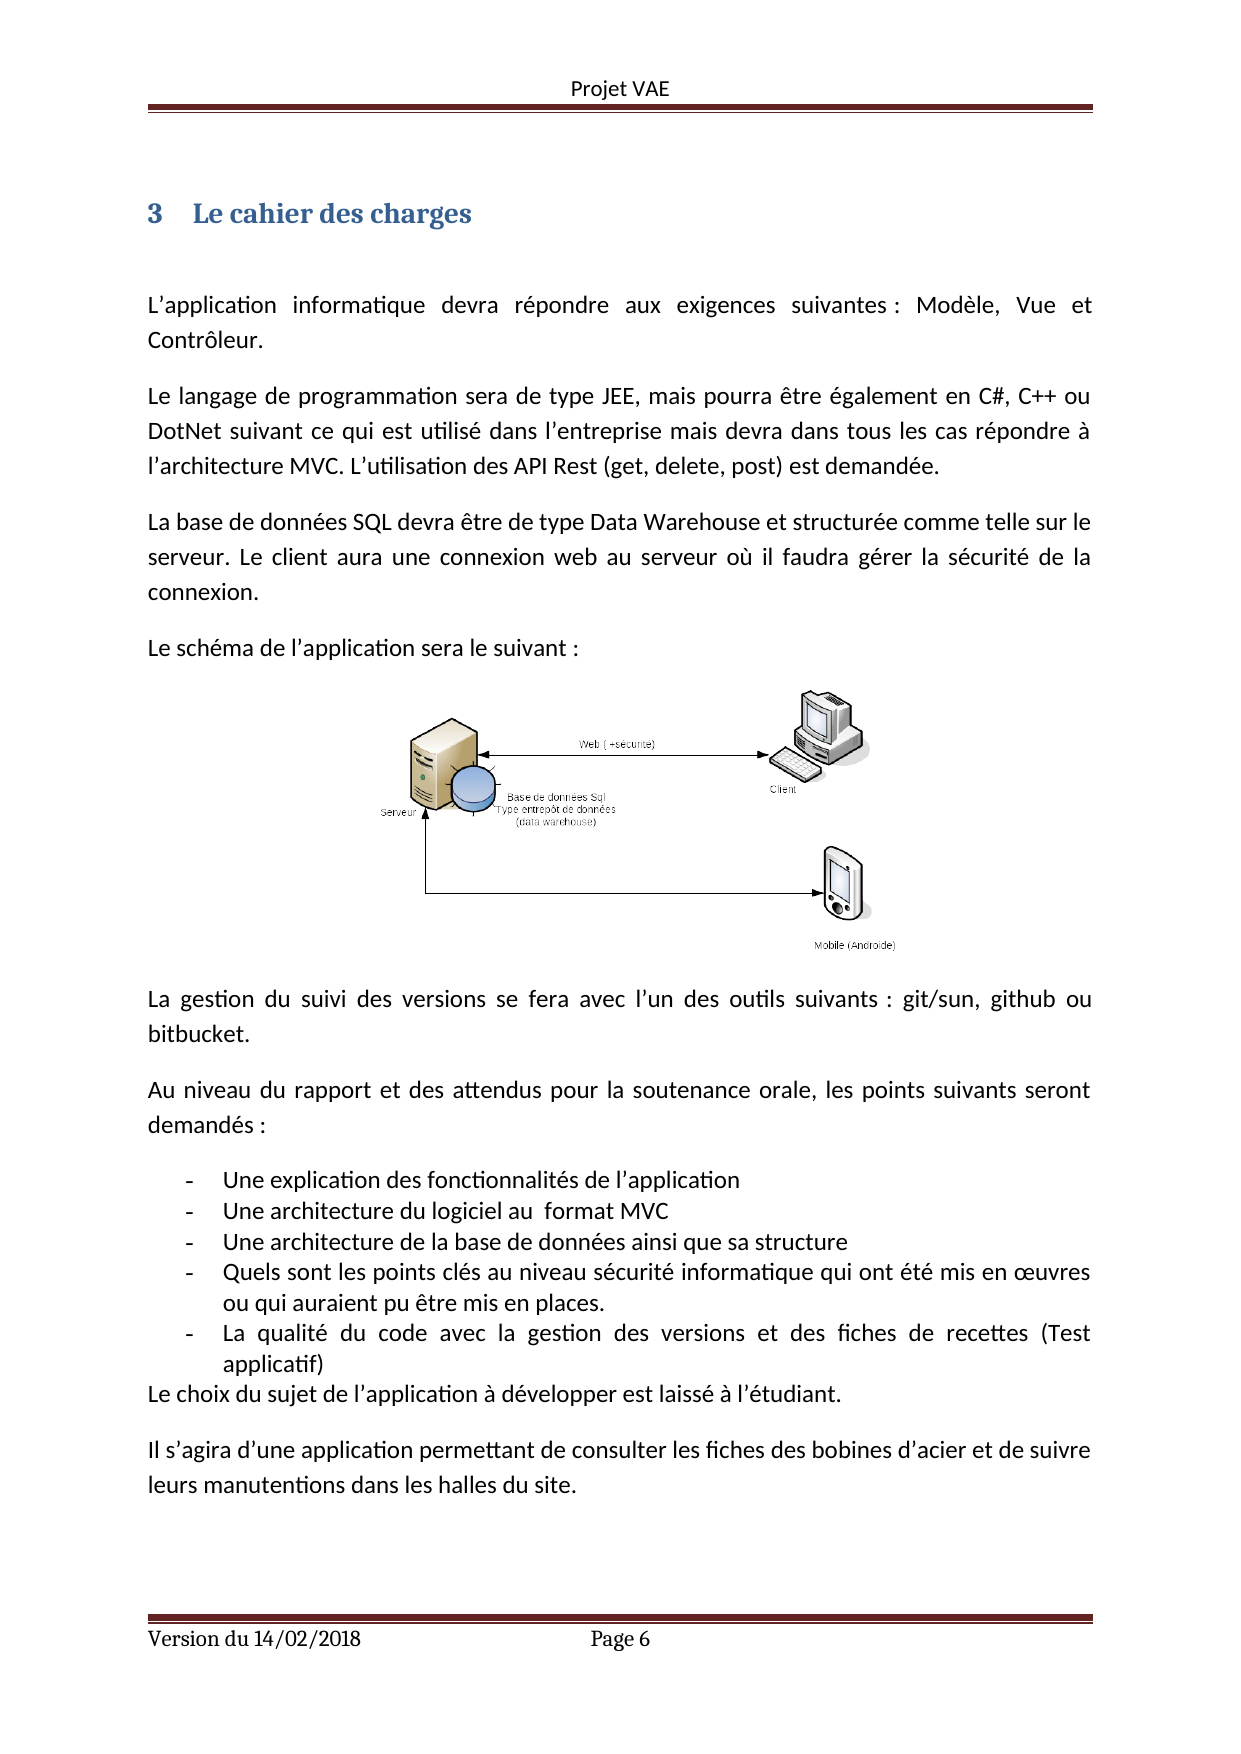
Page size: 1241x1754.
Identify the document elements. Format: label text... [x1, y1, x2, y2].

text Il s’agira d’une application permettant de consulter les fiches des bobines d’acier et de suivre leurs manutentions dans les halles du site. [148, 1434, 1093, 1499]
list La qualité du code avec la gestion des versions et des fiches de recettes (Test applicatif) [185, 1317, 1093, 1378]
text Le schéma de l’application sera le suivant : [148, 632, 1093, 662]
text L’application informatique devra répondre aux exigences suivantes : Modèle, Vue et Contrôleur. [148, 289, 1093, 355]
list Une architecture du logiciel au format MVC [185, 1195, 1093, 1226]
text Au niveau du rapport et des attendus pour la soutenance orale, les points suivants seront demandés : [148, 1074, 1093, 1139]
text Le choix du sujet de l’application à développer est laissé à l’étudiant. [148, 1378, 1093, 1409]
list Une architecture de la base de données ainsi que sa structure [185, 1226, 1093, 1256]
text Le langage de programmation sera de type JEE, mais pourra être également en C#, C++ ou DotNet suivant ce qui est utilisé dans l’entreprise mais devra dans tous les cas répondre à l’architecture MVC. L’utilisation des API Rest (get, delete, post) est demandée. [148, 380, 1093, 481]
text La base de données SQL devra être de type Data Warehouse et structurée comme telle sur le serveur. Le client aura une connexion web au serveur où il faudra gérer la sécurité de la connexion. [148, 506, 1093, 606]
list Quels sont les points clés au niveau sécurité informatique qui ont été mis en œuvres ou qui auraient pu être mis en places. [185, 1256, 1093, 1317]
text La gestion du suivi des versions se fera avec l’un des outils suivants : git/sun, github ou bitbucket. [148, 983, 1093, 1048]
list Une explication des fonctionnalités de l’application [185, 1164, 1093, 1195]
subtitle Le cahier des charges [148, 198, 1093, 231]
